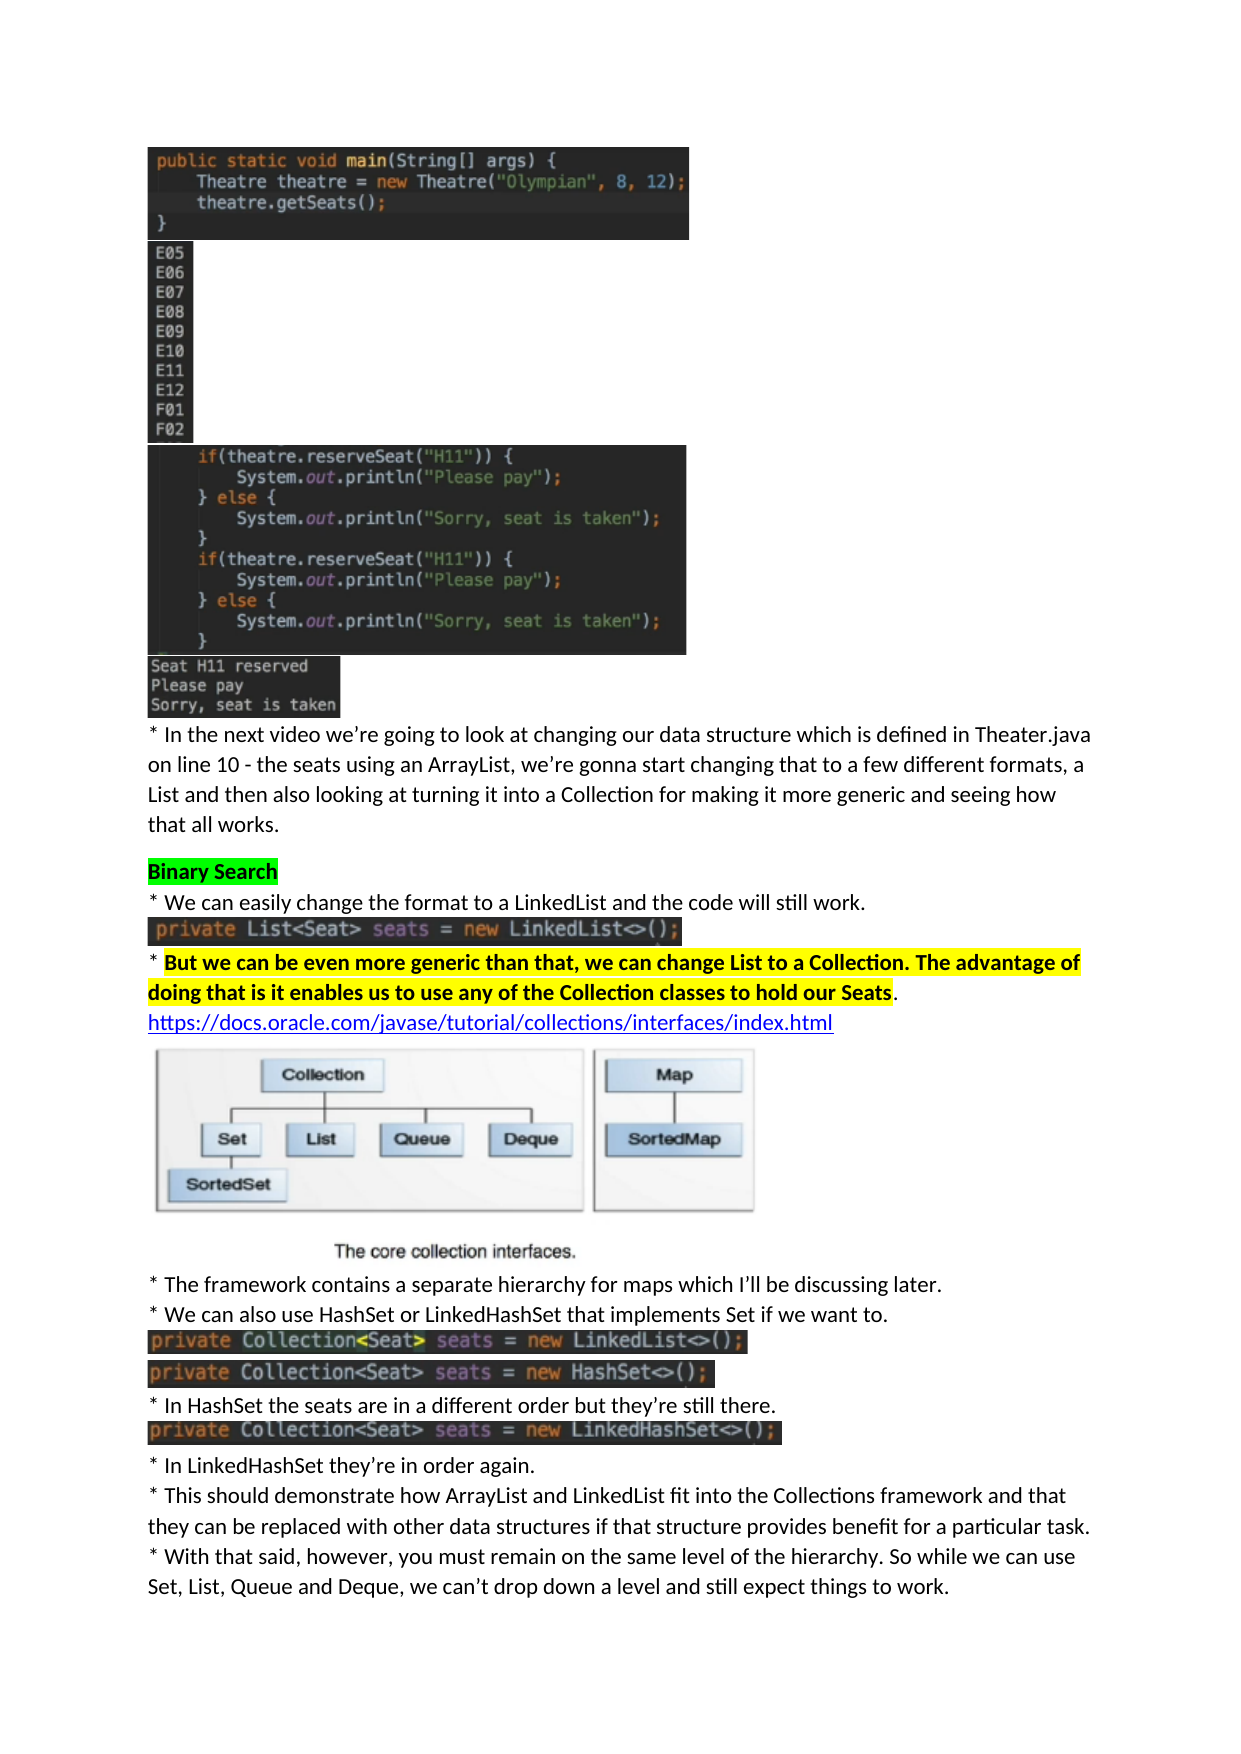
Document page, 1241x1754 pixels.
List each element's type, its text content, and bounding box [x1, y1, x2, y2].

picture [147, 1360, 715, 1388]
picture [147, 445, 687, 655]
picture [147, 1421, 782, 1445]
picture [147, 917, 682, 946]
picture [147, 656, 341, 718]
picture [147, 1330, 748, 1354]
picture [147, 147, 690, 240]
picture [147, 241, 194, 443]
picture [147, 1038, 766, 1268]
